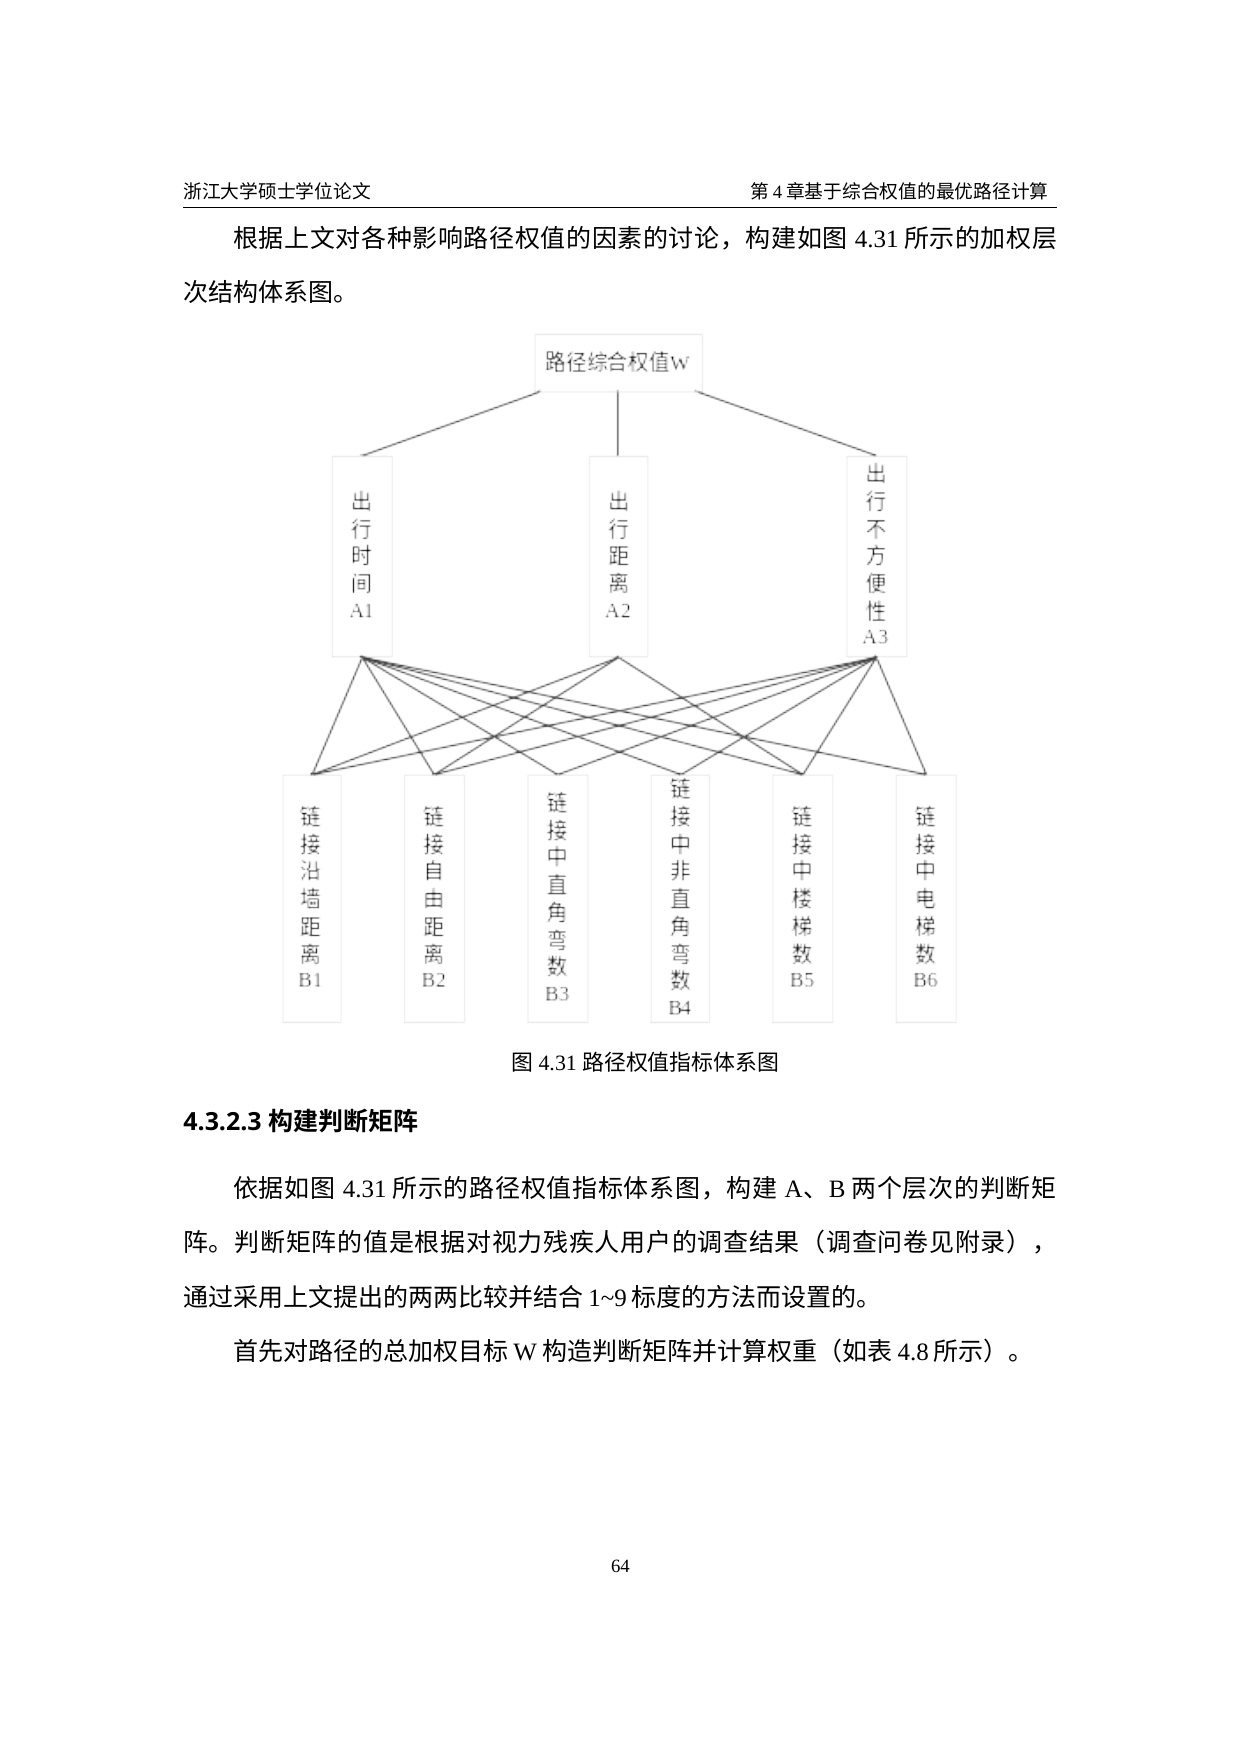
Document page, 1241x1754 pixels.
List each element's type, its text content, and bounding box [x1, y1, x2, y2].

subtitle 构建判断矩阵 [183, 1101, 1057, 1138]
